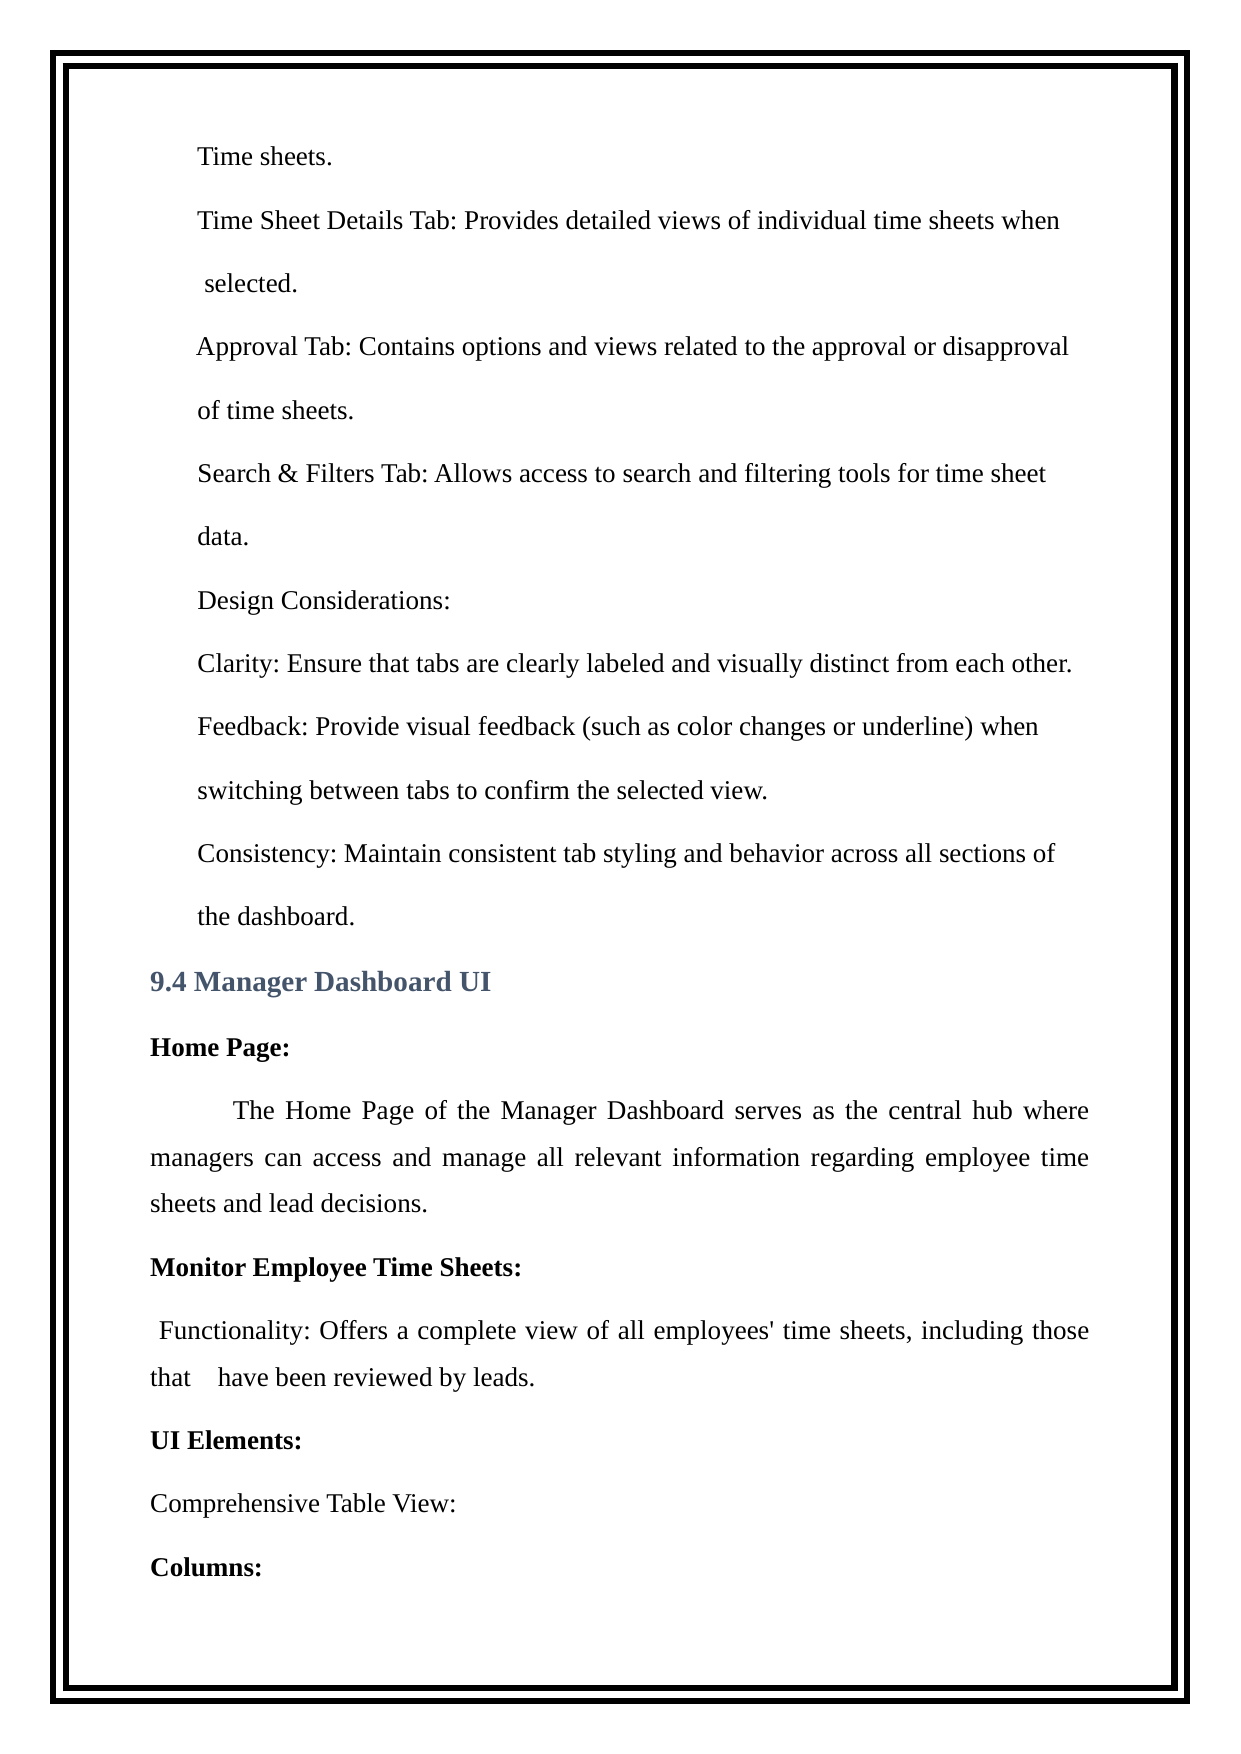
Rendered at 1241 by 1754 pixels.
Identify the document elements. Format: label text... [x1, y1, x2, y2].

text The Home Page of the Manager Dashboard serves as the central hub where managers can access and manage all relevant information regarding employee time sheets and lead decisions. [150, 1094, 1090, 1219]
text Consistency: Maintain consistent tab styling and behavior across all sections of [150, 837, 1090, 868]
text the dashboard. [150, 901, 1090, 932]
text Functionality: Offers a complete view of all employees' time sheets, including those that have been reviewed by leads. [150, 1314, 1090, 1392]
text of time sheets. [150, 394, 1090, 425]
text Clarity: Ensure that tabs are clearly labeled and visually distinct from each other. [150, 647, 1090, 678]
text Columns: [150, 1551, 1090, 1582]
text data. [150, 521, 1090, 552]
text Time Sheet Details Tab: Provides detailed views of individual time sheets when [150, 204, 1090, 235]
text Search & Filters Tab: Allows access to search and filtering tools for time sheet [150, 457, 1090, 488]
text Approval Tab: Contains options and views related to the approval or disapproval [150, 331, 1090, 362]
text switching between tabs to confirm the selected view. [150, 774, 1090, 805]
text selected. [150, 267, 1090, 298]
text UI Elements: [150, 1424, 1090, 1455]
text Comprehensive Table View: [150, 1487, 1090, 1519]
text Monitor Employee Time Sheets: [150, 1251, 1090, 1282]
text Home Page: [150, 1031, 1090, 1062]
text Design Considerations: [150, 584, 1090, 615]
text Feedback: Provide visual feedback (such as color changes or underline) when [150, 711, 1090, 742]
text Time sheets. [150, 141, 1090, 172]
text 9.4 Manager Dashboard UI [150, 964, 1090, 997]
